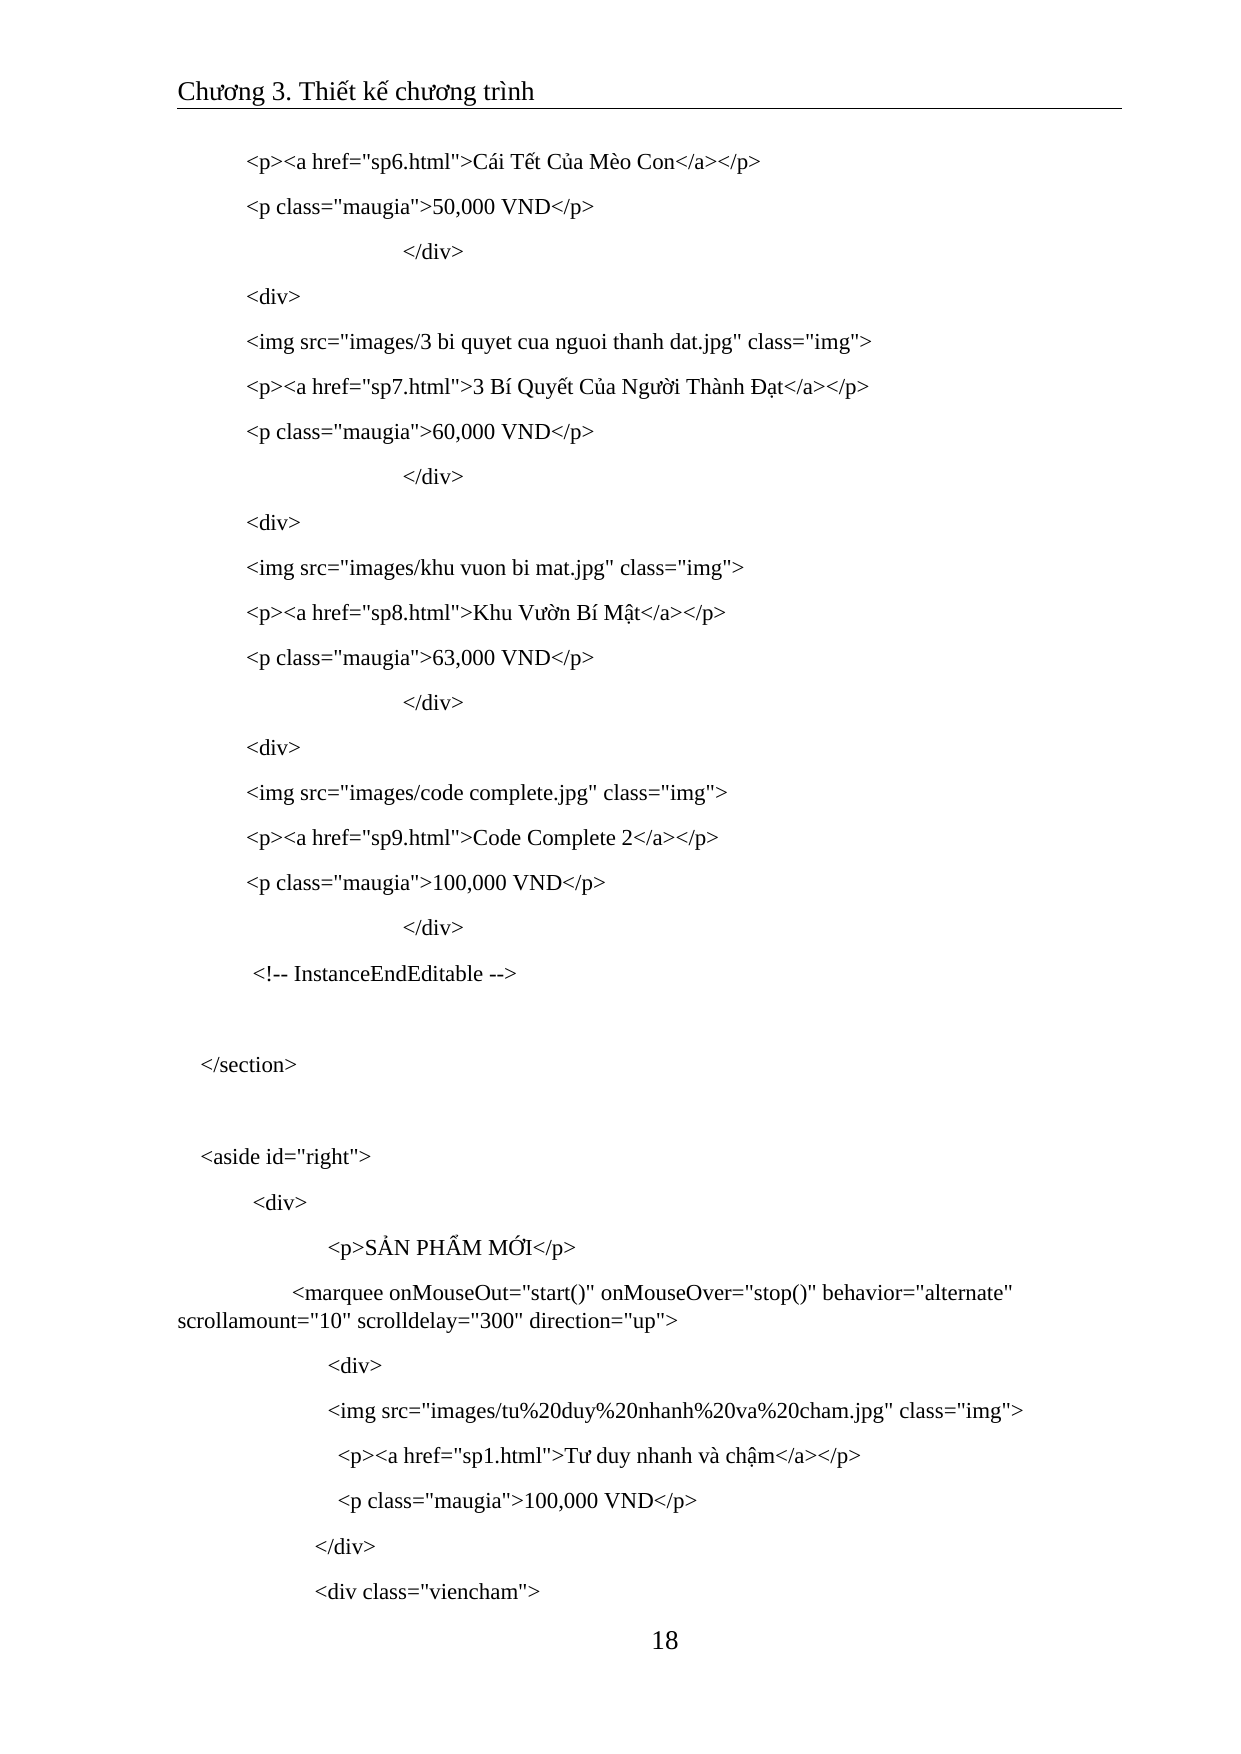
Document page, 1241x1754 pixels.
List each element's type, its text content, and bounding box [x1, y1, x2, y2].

text <div> [177, 283, 1122, 309]
text <img src="images/code complete.jpg" class="img"> [177, 779, 1122, 806]
text <p class="maugia">63,000 VND</p> [177, 644, 1122, 670]
text <div> [177, 734, 1122, 760]
text </div> [177, 914, 1122, 941]
text <p><a href="sp7.html">3 Bí Quyết Của Người Thành Đạt</a></p> [177, 373, 1122, 399]
text </section> [177, 1051, 1122, 1078]
text <!-- InstanceEndEditable --> [177, 959, 1122, 986]
text <p><a href="sp6.html">Cái Tết Của Mèo Con</a></p> [177, 148, 1122, 174]
text <div> [177, 1352, 1122, 1379]
text </div> [177, 1533, 1122, 1559]
text <aside id="right"> [177, 1143, 1122, 1170]
text </div> [177, 238, 1122, 264]
text <p class="maugia">100,000 VND</p> [177, 869, 1122, 896]
text </div> [177, 463, 1122, 490]
text <p><a href="sp8.html">Khu Vườn Bí Mật</a></p> [177, 599, 1122, 625]
text <div> [177, 1188, 1122, 1215]
text <img src="images/tu%20duy%20nhanh%20va%20cham.jpg" class="img"> [177, 1397, 1122, 1424]
text <p><a href="sp1.html">Tư duy nhanh và chậm</a></p> [177, 1442, 1122, 1469]
text <p class="maugia">50,000 VND</p> [177, 193, 1122, 219]
text </div> [177, 689, 1122, 715]
text <img src="images/khu vuon bi mat.jpg" class="img"> [177, 554, 1122, 580]
text <marquee onMouseOut="start()" onMouseOver="stop()" behavior="alternate" scrollamount="10" scrolldelay="300" direction="up"> [177, 1279, 1122, 1333]
text <div> [177, 508, 1122, 535]
text <p><a href="sp9.html">Code Complete 2</a></p> [177, 824, 1122, 851]
text <p class="maugia">100,000 VND</p> [177, 1488, 1122, 1514]
text <p class="maugia">60,000 VND</p> [177, 418, 1122, 445]
text <div class="viencham"> [177, 1578, 1122, 1604]
text <img src="images/3 bi quyet cua nguoi thanh dat.jpg" class="img"> [177, 328, 1122, 354]
text <p>SẢN PHẨM MỚI</p> [177, 1234, 1122, 1260]
